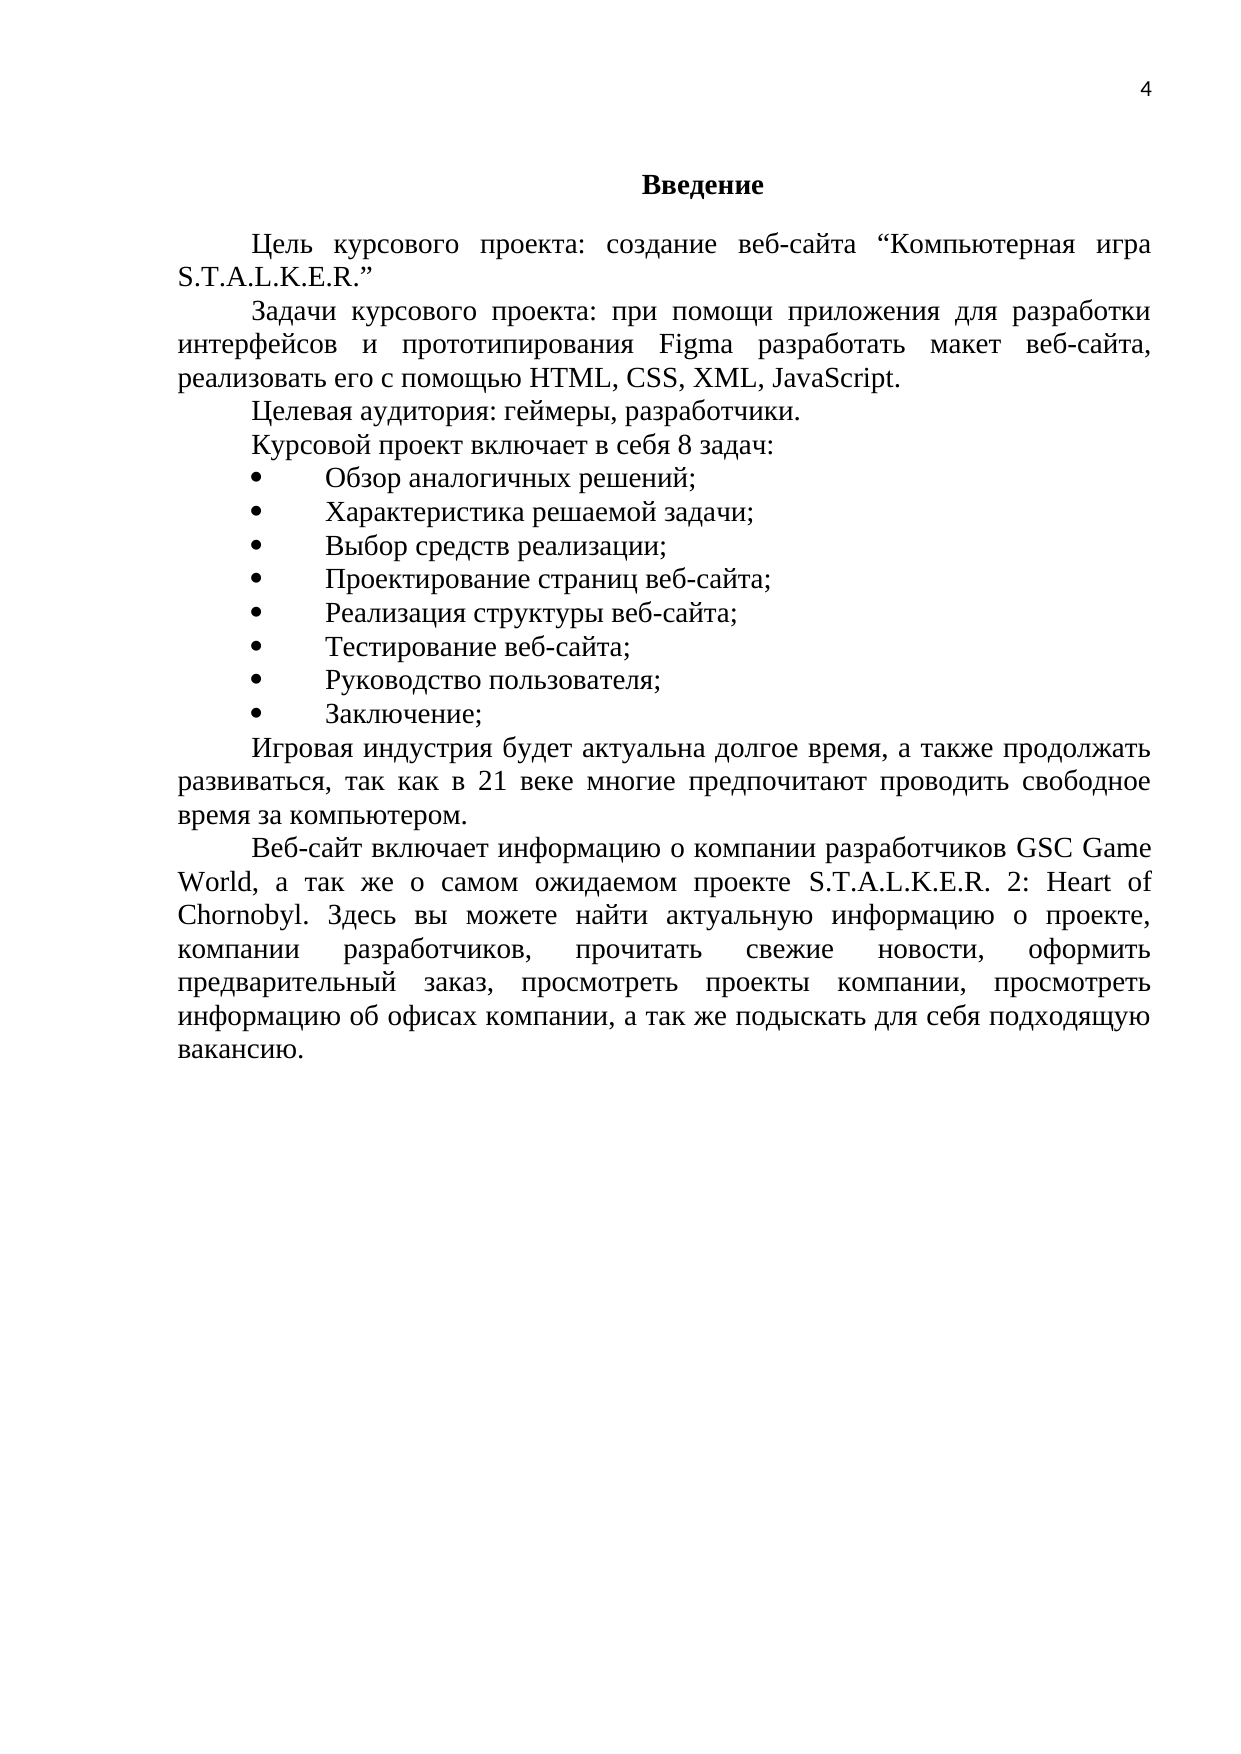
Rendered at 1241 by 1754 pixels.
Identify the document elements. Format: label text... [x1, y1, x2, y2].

text Цель курсового проекта: создание веб-сайта “Компьютерная игра S.T.A.L.K.E.R.” [177, 226, 1152, 293]
list Выбор средств реализации; [177, 528, 1152, 562]
text Задачи курсового проекта: при помощи приложения для разработки интерфейсов и прототипирования Figma разработать макет веб-сайта, реализовать его с помощью HTML, CSS, XML, JavaScript. [177, 293, 1152, 393]
list Руководство пользователя; [177, 662, 1152, 696]
list Реализация структуры веб-сайта; [177, 595, 1152, 629]
text Целевая аудитория: геймеры, разработчики. [177, 393, 1152, 427]
list Проектирование страниц веб-сайта; [177, 562, 1152, 595]
subtitle Введение [177, 167, 1154, 201]
list Заключение; [177, 696, 1152, 730]
list Тестирование веб-сайта; [177, 629, 1152, 662]
list Характеристика решаемой задачи; [177, 494, 1152, 528]
text Веб-сайт включает информацию о компании разработчиков GSC Game World, а так же о самом ожидаемом проекте S.T.A.L.K.E.R. 2: Heart of Chornobyl. Здесь вы можете найти актуальную информацию о проекте, компании разработчиков, прочитать свежие новости, оформить предварительный заказ, просмотреть проекты компании, просмотреть информацию об офисах компании, а так же подыскать для себя подходящую вакансию. [177, 830, 1152, 1065]
text Игровая индустрия будет актуальна долгое время, а также продолжать развиваться, так как в 21 веке многие предпочитают проводить свободное время за компьютером. [177, 730, 1152, 830]
text Курсовой проект включает в себя 8 задач: [177, 427, 1152, 461]
list Обзор аналогичных решений; [177, 461, 1152, 494]
